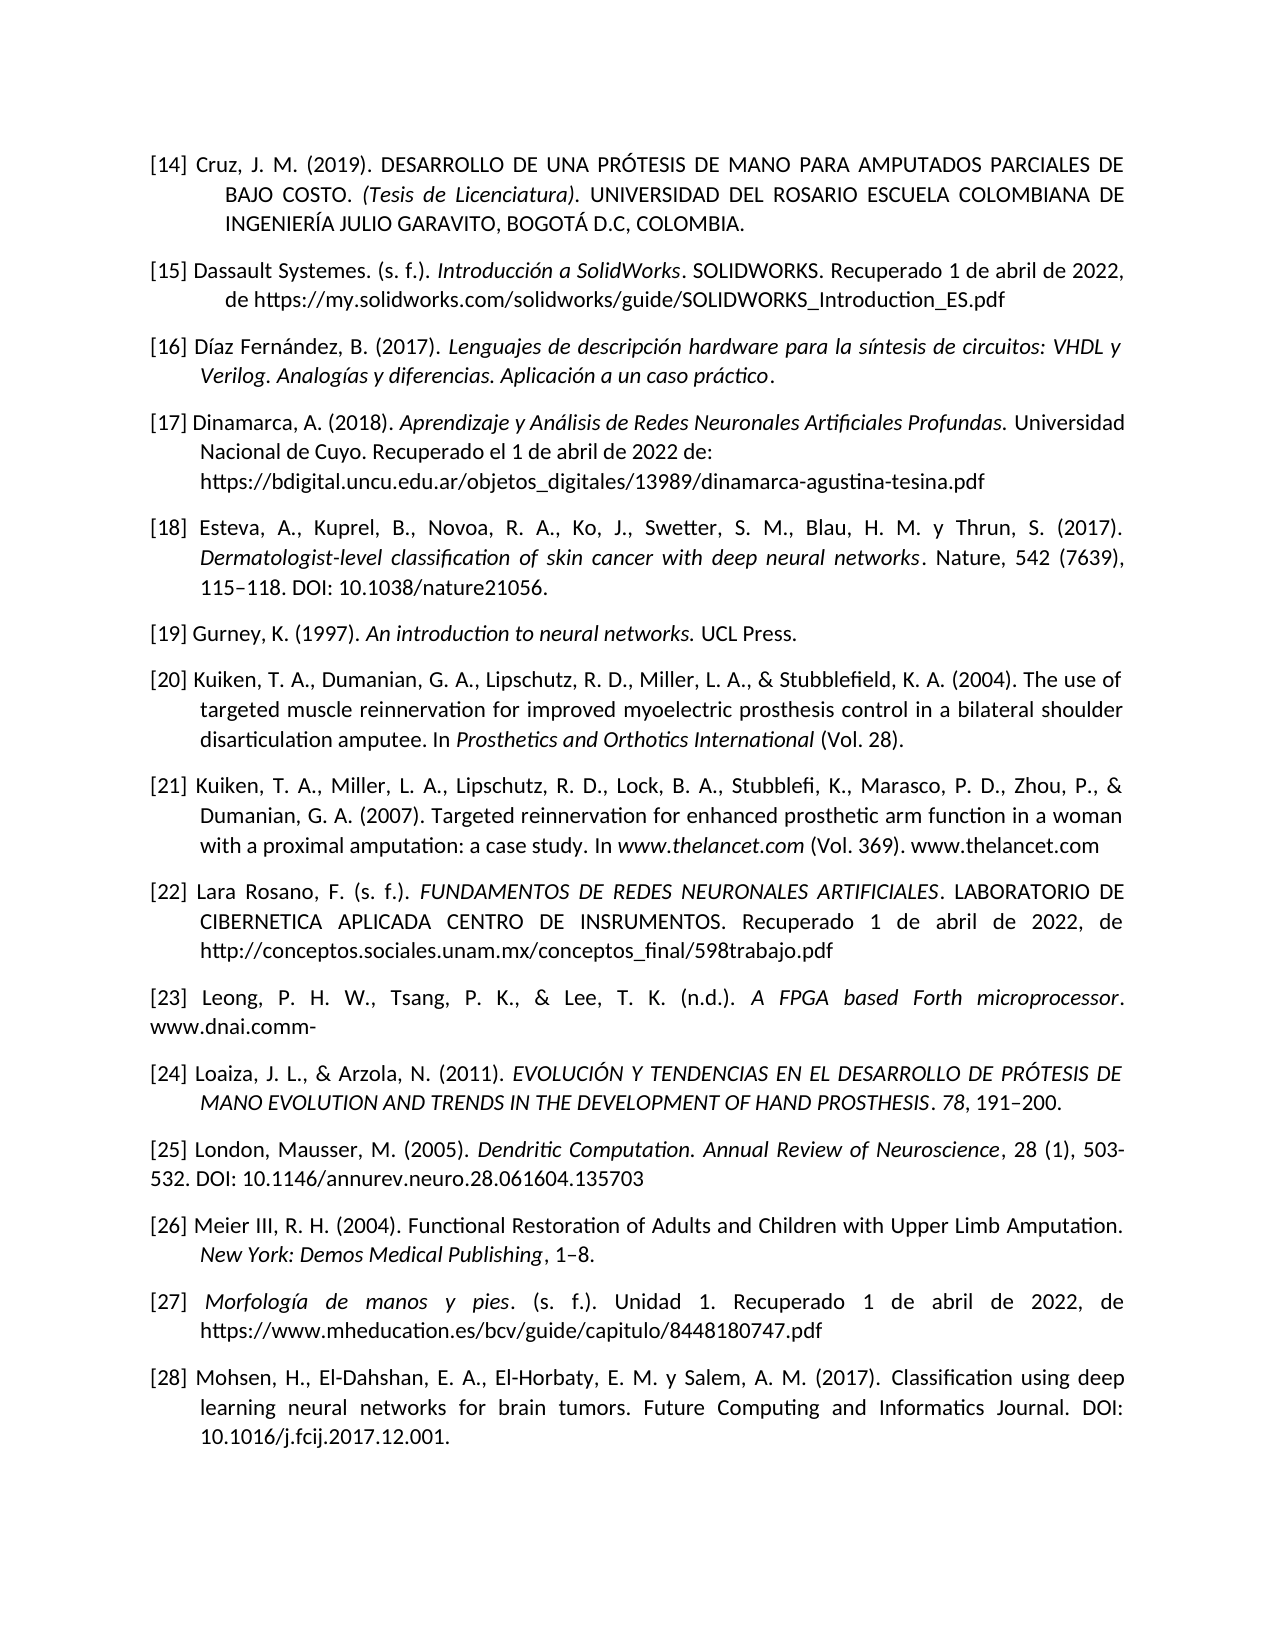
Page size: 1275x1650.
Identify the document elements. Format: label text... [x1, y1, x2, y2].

text [25] London, Mausser, M. (2005). Dendritic Computation. Annual Review of Neuroscience, 28 (1), 503-532. DOI: 10.1146/annurev.neuro.28.061604.135703 [150, 1135, 1125, 1193]
text [18] Esteva, A., Kuprel, B., Novoa, R. A., Ko, J., Swetter, S. M., Blau, H. M. y Thrun, S. (2017). Dermatologist-level classification of skin cancer with deep neural networks. Nature, 542 (7639), 115–118. DOI: 10.1038/nature21056. [150, 513, 1125, 601]
text [19] Gurney, K. (1997). An introduction to neural networks. UCL Press. [150, 619, 1125, 647]
text [16] Díaz Fernández, B. (2017). Lenguajes de descripción hardware para la síntesis de circuitos: VHDL y Verilog. Analogías y diferencias. Aplicación a un caso práctico. [150, 332, 1125, 389]
text [28] Mohsen, H., El-Dahshan, E. A., El-Horbaty, E. M. y Salem, A. M. (2017). Classification using deep learning neural networks for brain tumors. Future Computing and Informatics Journal. DOI: 10.1016/j.fcij.2017.12.001. [150, 1363, 1125, 1450]
text [15] Dassault Systemes. (s. f.). Introducción a SolidWorks. SOLIDWORKS. Recuperado 1 de abril de 2022, de https://my.solidworks.com/solidworks/guide/SOLIDWORKS_Introduction_ES.pdf [150, 256, 1125, 313]
text [26] Meier III, R. H. (2004). Functional Restoration of Adults and Children with Upper Limb Amputation. New York: Demos Medical Publishing, 1–8. [150, 1211, 1125, 1269]
text [22] Lara Rosano, F. (s. f.). FUNDAMENTOS DE REDES NEURONALES ARTIFICIALES. LABORATORIO DE CIBERNETICA APLICADA CENTRO DE INSRUMENTOS. Recuperado 1 de abril de 2022, de http://conceptos.sociales.unam.mx/conceptos_final/598trabajo.pdf [150, 877, 1125, 964]
text [21] Kuiken, T. A., Miller, L. A., Lipschutz, R. D., Lock, B. A., Stubblefi, K., Marasco, P. D., Zhou, P., & Dumanian, G. A. (2007). Targeted reinnervation for enhanced prosthetic arm function in a woman with a proximal amputation: a case study. In www.thelancet.com (Vol. 369). www.thelancet.com [150, 771, 1125, 859]
text [17] Dinamarca, A. (2018). Aprendizaje y Análisis de Redes Neuronales Artificiales Profundas. Universidad Nacional de Cuyo. Recuperado el 1 de abril de 2022 de: https://bdigital.uncu.edu.ar/objetos_digitales/13989/dinamarca-agustina-tesina.pdf [150, 408, 1125, 495]
text [24] Loaiza, J. L., & Arzola, N. (2011). EVOLUCIÓN Y TENDENCIAS EN EL DESARROLLO DE PRÓTESIS DE MANO EVOLUTION AND TRENDS IN THE DEVELOPMENT OF HAND PROSTHESIS. 78, 191–200. [150, 1059, 1125, 1117]
text [20] Kuiken, T. A., Dumanian, G. A., Lipschutz, R. D., Miller, L. A., & Stubblefield, K. A. (2004). The use of targeted muscle reinnervation for improved myoelectric prosthesis control in a bilateral shoulder disarticulation amputee. In Prosthetics and Orthotics International (Vol. 28). [150, 666, 1125, 753]
text [14] Cruz, J. M. (2019). DESARROLLO DE UNA PRÓTESIS DE MANO PARA AMPUTADOS PARCIALES DE BAJO COSTO. (Tesis de Licenciatura). UNIVERSIDAD DEL ROSARIO ESCUELA COLOMBIANA DE INGENIERÍA JULIO GARAVITO, BOGOTÁ D.C, COLOMBIA. [150, 150, 1125, 237]
text [27] Morfología de manos y pies. (s. f.). Unidad 1. Recuperado 1 de abril de 2022, de https://www.mheducation.es/bcv/guide/capitulo/8448180747.pdf [150, 1287, 1125, 1345]
text [23] Leong, P. H. W., Tsang, P. K., & Lee, T. K. (n.d.). A FPGA based Forth microprocessor. www.dnai.comm- [150, 983, 1125, 1041]
